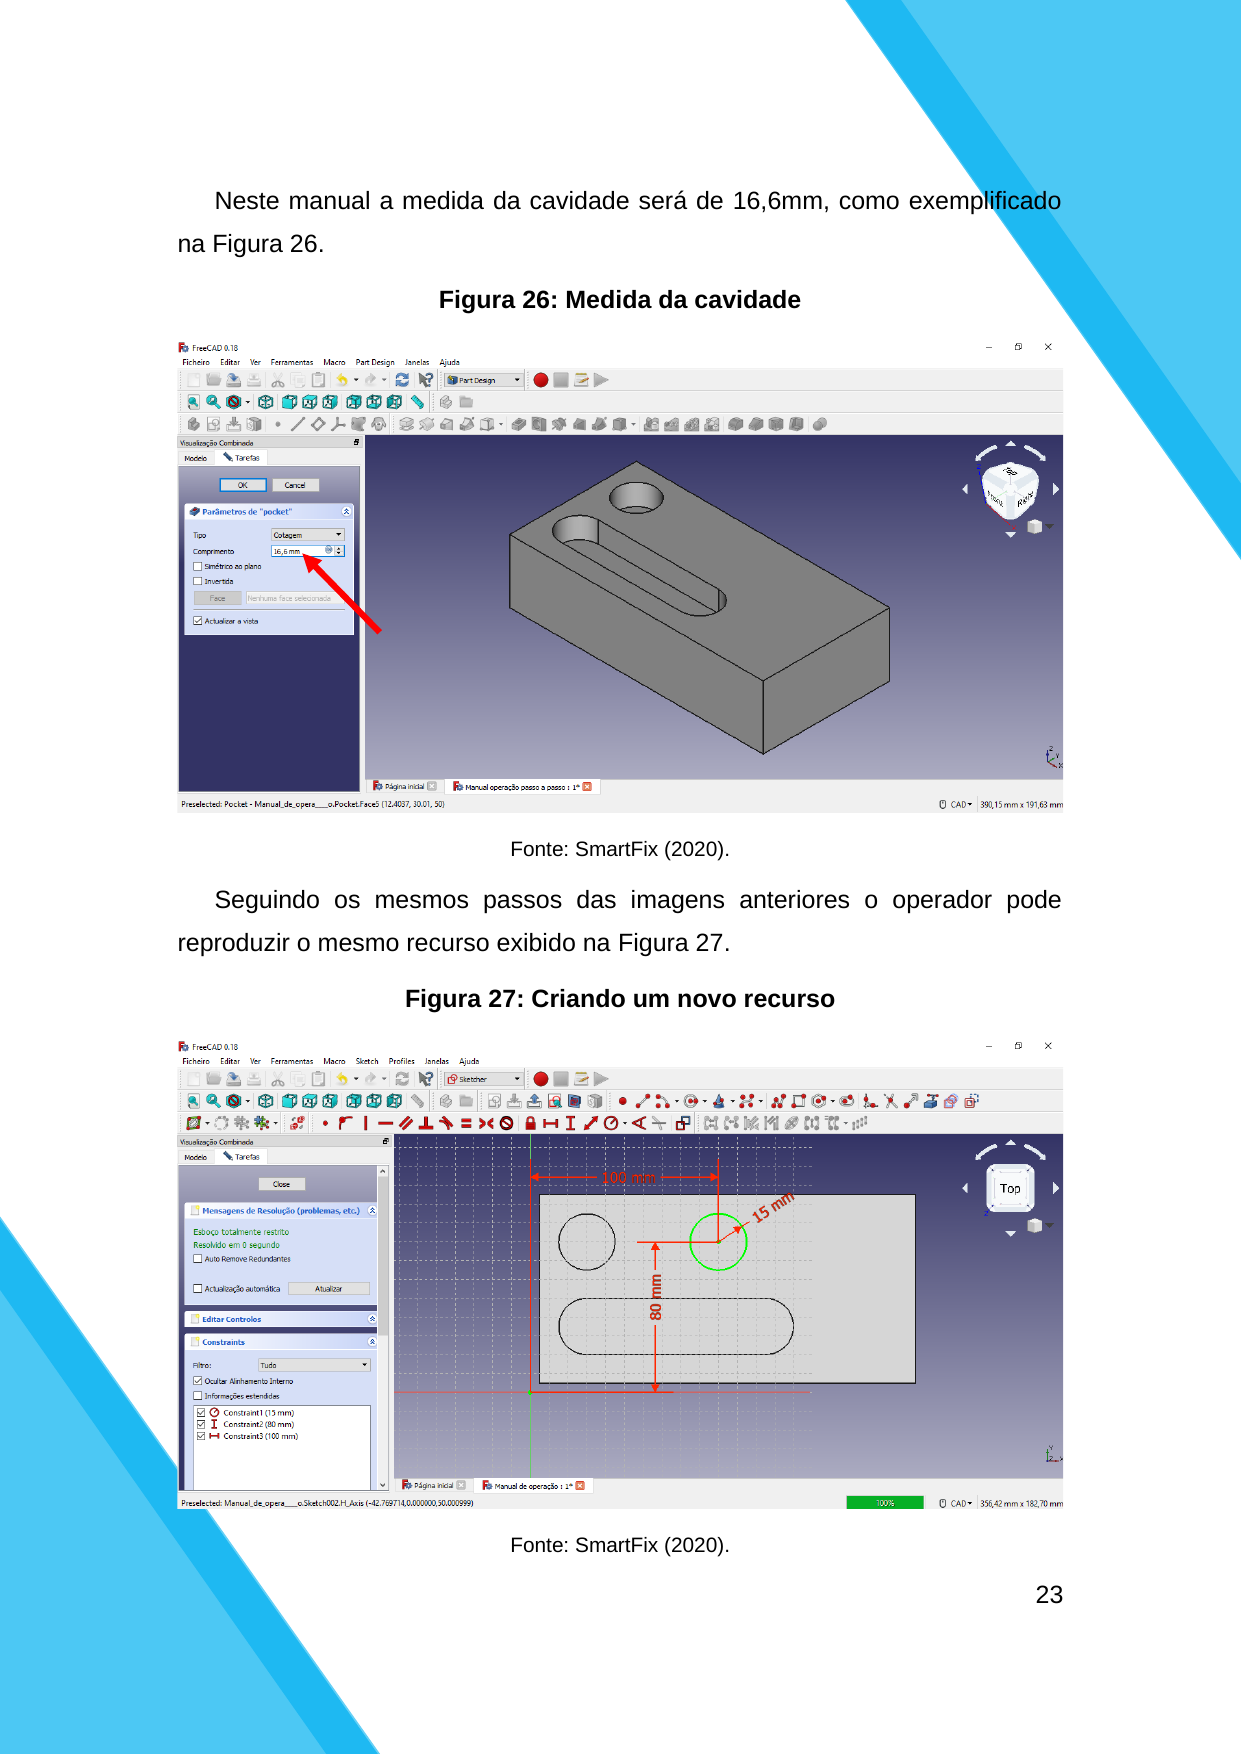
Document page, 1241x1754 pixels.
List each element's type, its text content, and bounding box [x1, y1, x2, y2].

picture [177, 1039, 1064, 1509]
text Neste manual a medida da cavidade será de 16,6mm, como exemplificado na Figura 26. [177, 186, 1063, 258]
picture [177, 340, 1064, 813]
text Seguindo os mesmos passos das imagens anteriores o operador pode reproduzir o mesmo recurso exibido na Figura 27. [177, 885, 1063, 957]
text Fonte: SmartFix (2020). [177, 837, 1063, 861]
text Fonte: SmartFix (2020). [177, 1533, 1063, 1557]
